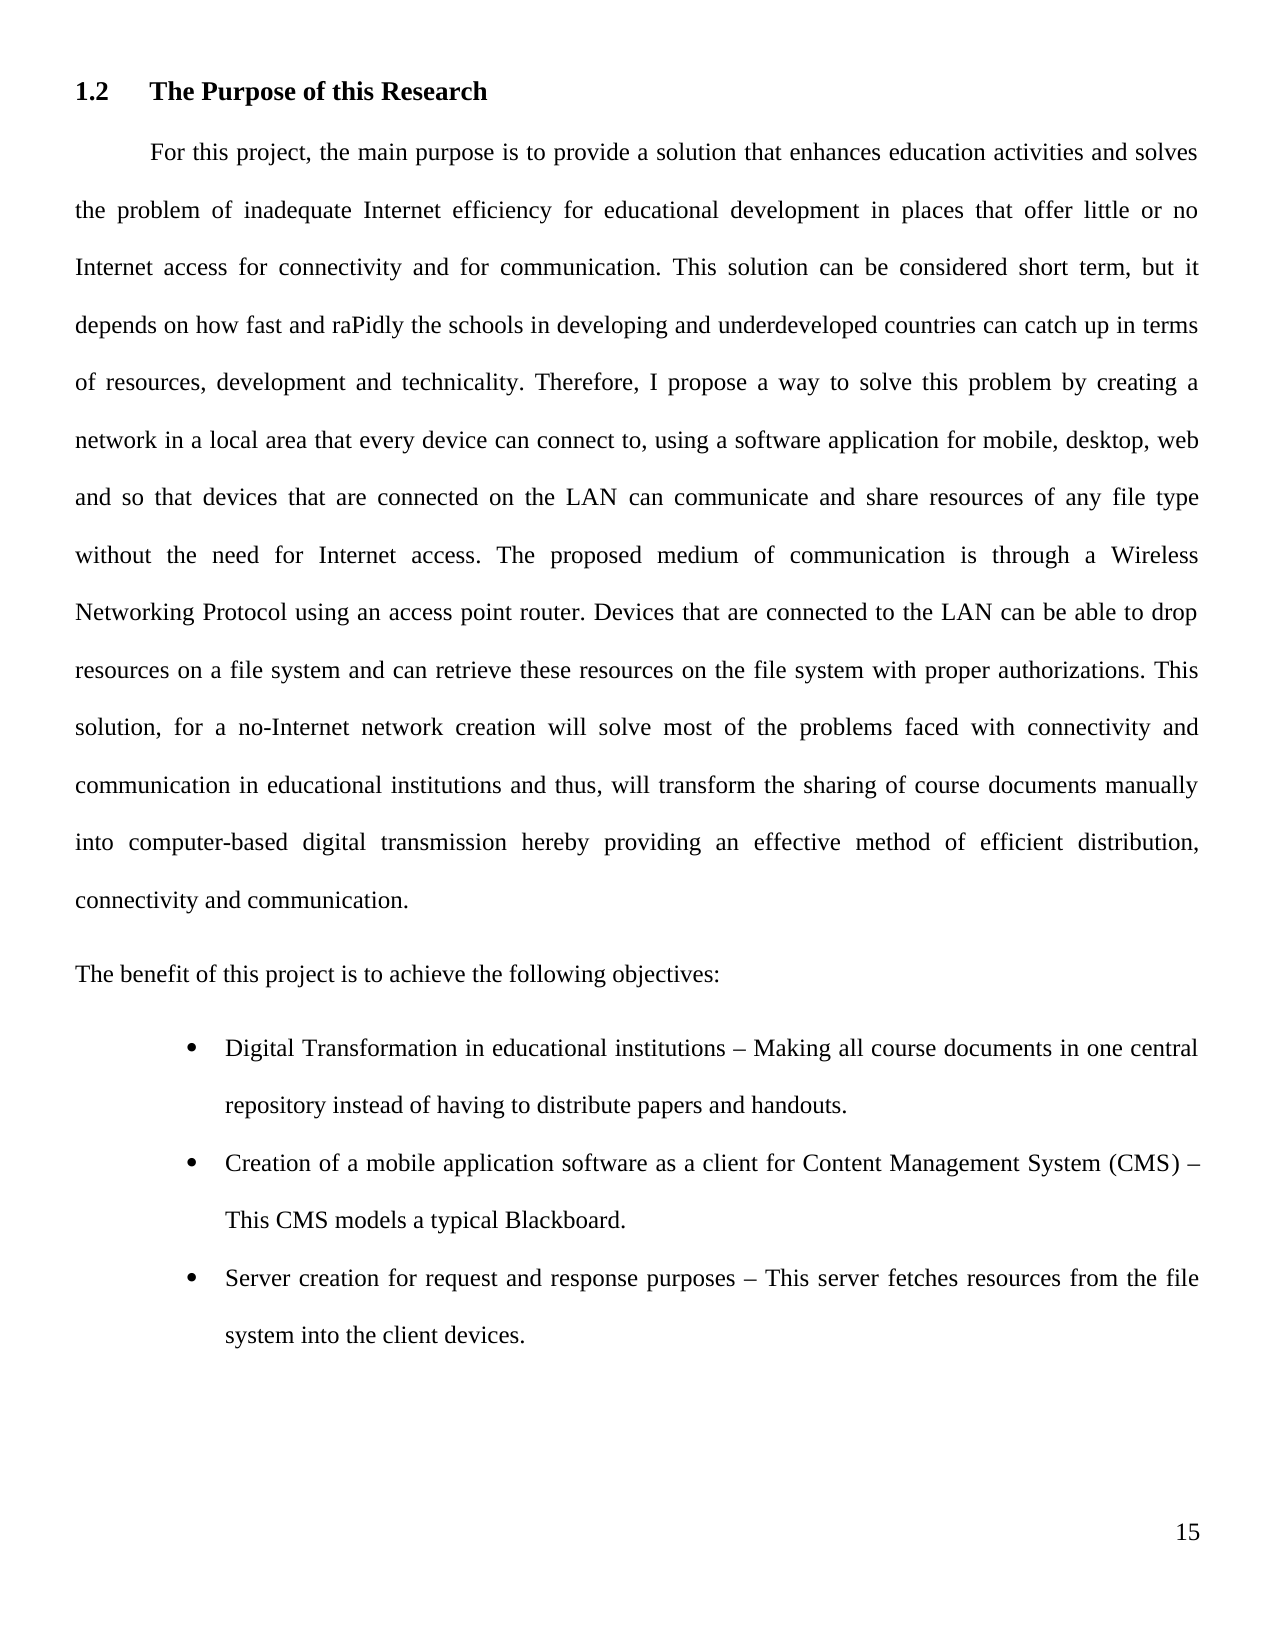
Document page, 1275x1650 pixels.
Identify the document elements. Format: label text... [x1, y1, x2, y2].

subtitle 1.2 The Purpose of this Research [75, 75, 1200, 106]
list Digital Transformation in educational institutions – Making all course documents in one central repository instead of having to distribute papers and handouts. [187, 1033, 1200, 1119]
text For this project, the main purpose is to provide a solution that enhances education activities and solves the problem of inadequate Internet efficiency for educational development in places that offer little or no Internet access for connectivity and for communication. This solution can be considered short term, but it depends on how fast and raPidly the schools in developing and underdeveloped countries can catch up in terms of resources, development and technicality. Therefore, I propose a way to solve this problem by creating a network in a local area that every device can connect to, using a software application for mobile, desktop, web and so that devices that are connected on the LAN can communicate and share resources of any file type without the need for Internet access. The proposed medium of communication is through a Wireless Networking Protocol using an access point router. Devices that are connected to the LAN can be able to drop resources on a file system and can retrieve these resources on the file system with proper authorizations. This solution, for a no-Internet network creation will solve most of the problems faced with connectivity and communication in educational institutions and thus, will transform the sharing of course documents manually into computer-based digital transmission hereby providing an effective method of efficient distribution, connectivity and communication. [75, 137, 1200, 913]
text The benefit of this project is to achieve the following objectives: [75, 959, 1200, 988]
list Creation of a mobile application software as a client for Content Management System (CMS) – This CMS models a typical Blackboard. [187, 1148, 1200, 1234]
list Server creation for request and response purposes – This server fetches resources from the file system into the client devices. [187, 1263, 1200, 1349]
